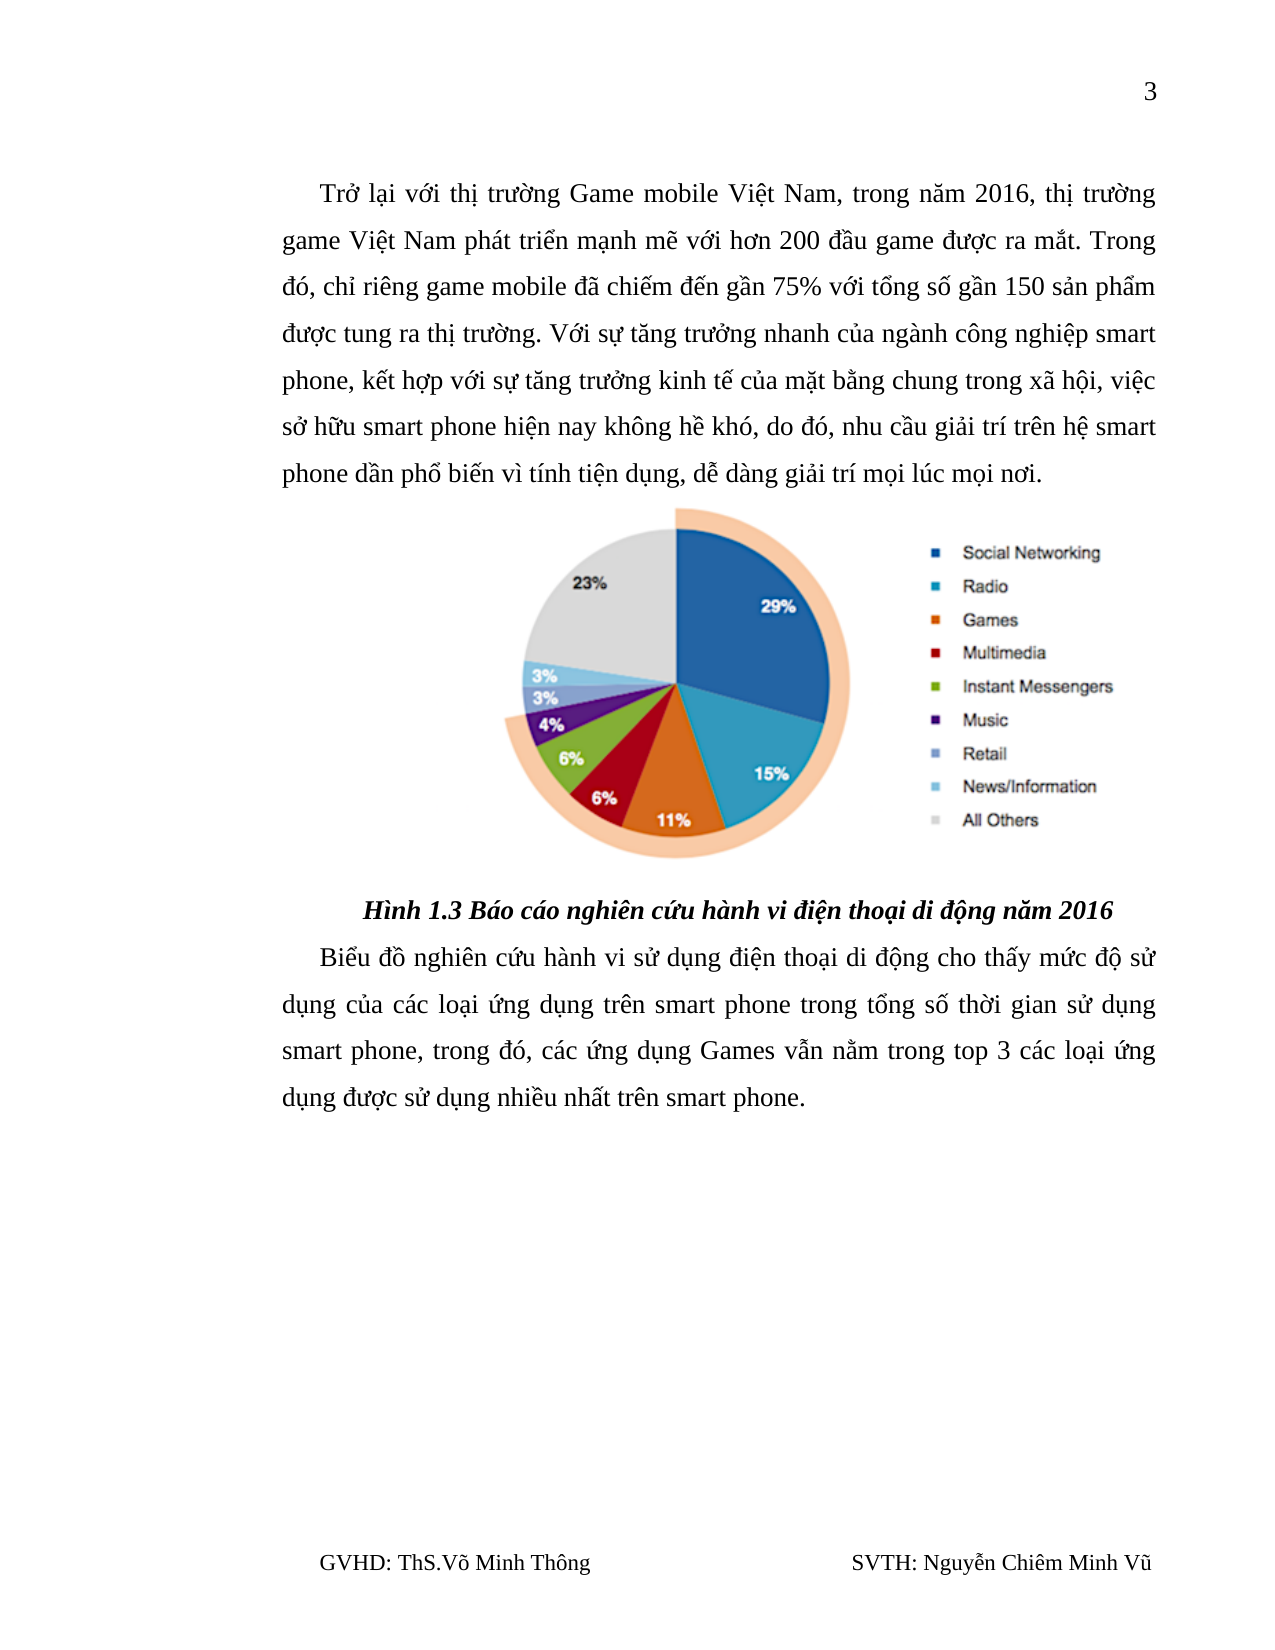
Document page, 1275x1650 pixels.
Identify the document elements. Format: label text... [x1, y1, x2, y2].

text Biểu đồ nghiên cứu hành vi sử dụng điện thoại di động cho thấy mức độ sử dụng của các loại ứng dụng trên smart phone trong tổng số thời gian sử dụng smart phone, trong đó, các ứng dụng Games vẫn nằm trong top 3 các loại ứng dụng được sử dụng nhiều nhất trên smart phone. [282, 941, 1157, 1112]
subtitle Hình 1.3 Báo cáo nghiên cứu hành vi điện thoại di động năm 2016 [282, 894, 1157, 926]
text Trở lại với thị trường Game mobile Việt Nam, trong năm 2016, thị trường game Việt Nam phát triển mạnh mẽ với hơn 200 đầu game được ra mắt. Trong đó, chỉ riêng game mobile đã chiếm đến gần 75% với tổng số gần 150 sản phẩm được tung ra thị trường. Với sự tăng trưởng nhanh của ngành công nghiệp smart phone, kết hợp với sự tăng trưởng kinh tế của mặt bằng chung trong xã hội, việc sở hữu smart phone hiện nay không hề khó, do đó, nhu cầu giải trí trên hệ smart phone dần phổ biến vì tính tiện dụng, dễ dàng giải trí mọi lúc mọi nơi. [282, 177, 1157, 488]
picture [306, 503, 1131, 879]
